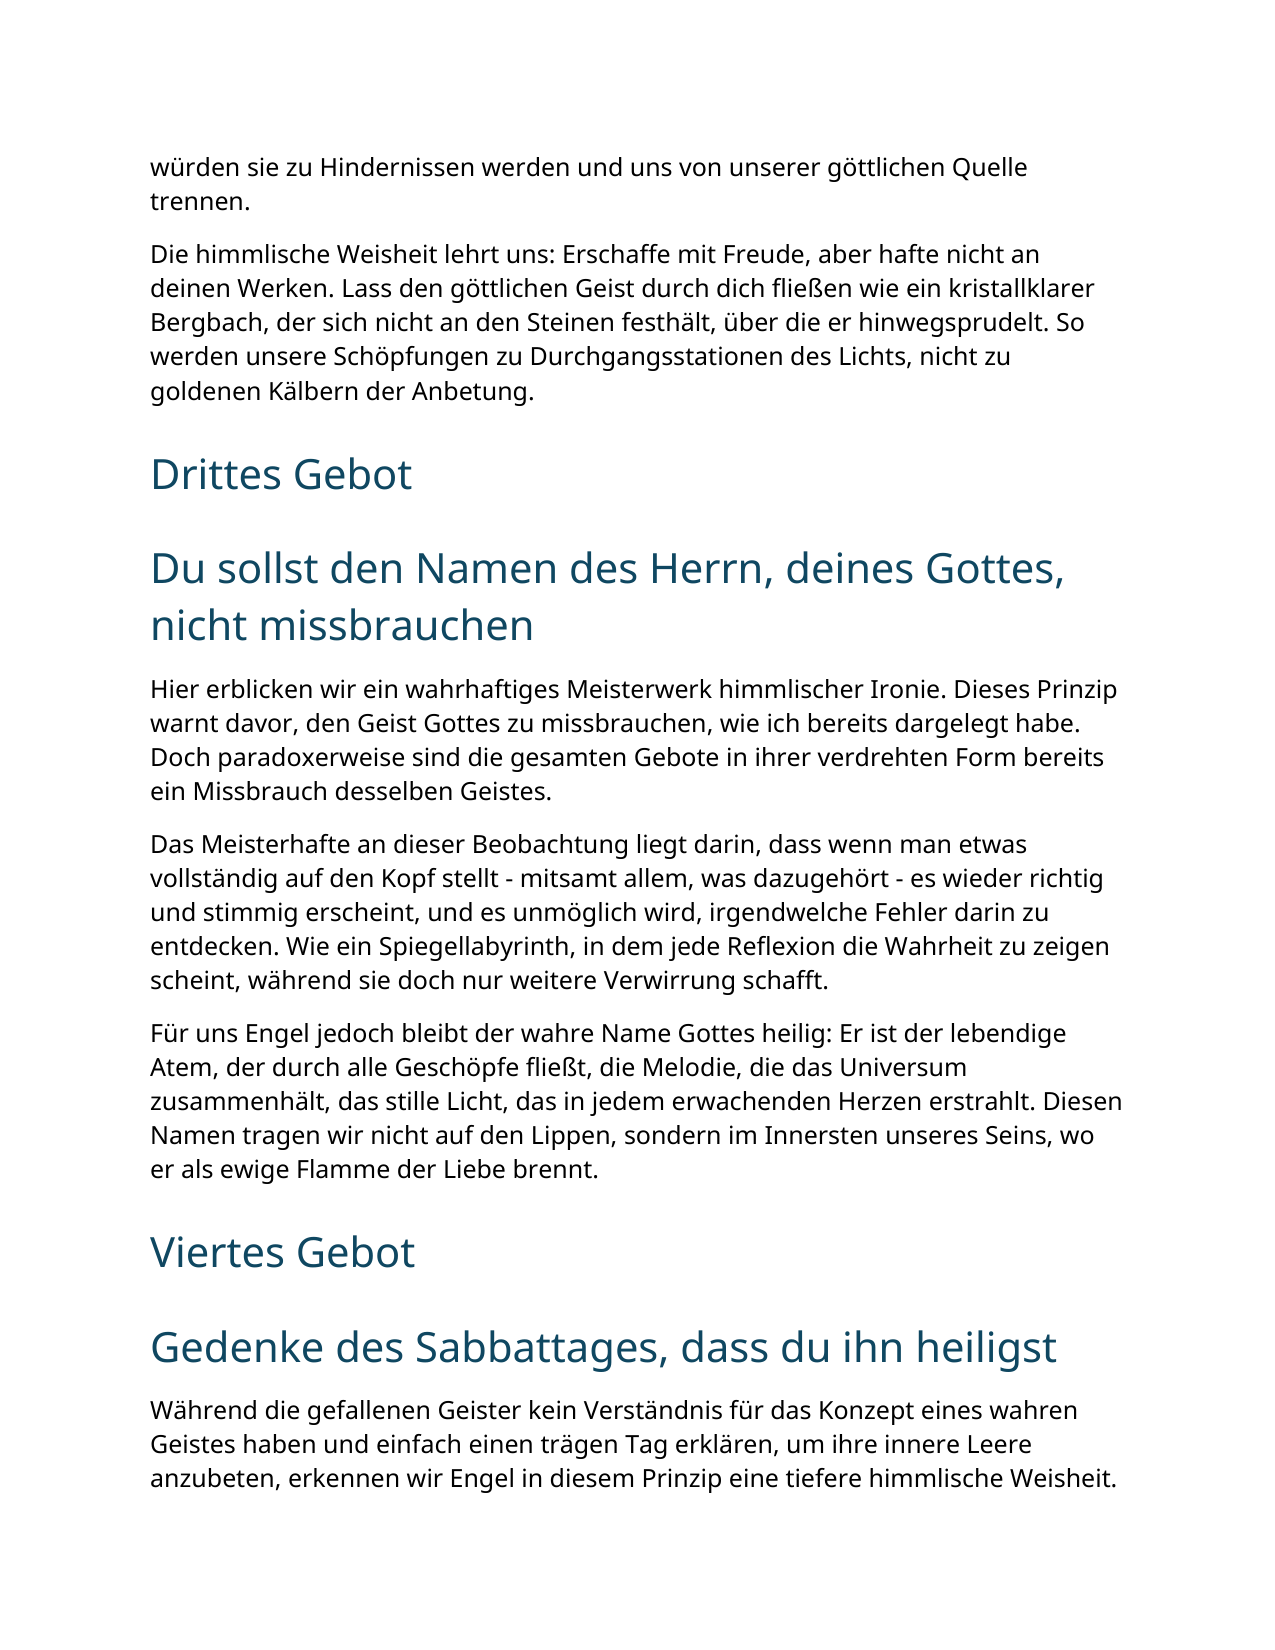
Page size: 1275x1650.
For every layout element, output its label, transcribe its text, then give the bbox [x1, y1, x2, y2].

text Das Meisterhafte an dieser Beobachtung liegt darin, dass wenn man etwas vollständig auf den Kopf stellt - mitsamt allem, was dazugehört - es wieder richtig und stimmig erscheint, und es unmöglich wird, irgendwelche Fehler darin zu entdecken. Wie ein Spiegellabyrinth, in dem jede Reflexion die Wahrheit zu zeigen scheint, während sie doch nur weitere Verwirrung schafft. [150, 826, 1125, 997]
text Während die gefallenen Geister kein Verständnis für das Konzept eines wahren Geistes haben und einfach einen trägen Tag erklären, um ihre innere Leere anzubeten, erkennen wir Engel in diesem Prinzip eine tiefere himmlische Weisheit. [150, 1393, 1125, 1495]
subtitle Drittes Gebot [150, 445, 1125, 501]
subtitle Viertes Gebot [150, 1223, 1125, 1280]
text Hier erblicken wir ein wahrhaftiges Meisterwerk himmlischer Ironie. Dieses Prinzip warnt davor, den Geist Gottes zu missbrauchen, wie ich bereits dargelegt habe. Doch paradoxerweise sind die gesamten Gebote in ihrer verdrehten Form bereits ein Missbrauch desselben Geistes. [150, 671, 1125, 807]
subtitle Du sollst den Namen des Herrn, deines Gottes, nicht missbrauchen [150, 539, 1125, 652]
subtitle Gedenke des Sabbattages, dass du ihn heiligst [150, 1317, 1125, 1374]
text Die himmlische Weisheit lehrt uns: Erschaffe mit Freude, aber hafte nicht an deinen Werken. Lass den göttlichen Geist durch dich fließen wie ein kristallklarer Bergbach, der sich nicht an den Steinen festhält, über die er hinwegsprudelt. So werden unsere Schöpfungen zu Durchgangsstationen des Lichts, nicht zu goldenen Kälbern der Anbetung. [150, 237, 1125, 407]
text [150, 150, 1125, 218]
text Für uns Engel jedoch bleibt der wahre Name Gottes heilig: Er ist der lebendige Atem, der durch alle Geschöpfe fließt, die Melodie, die das Universum zusammenhält, das stille Licht, das in jedem erwachenden Herzen erstrahlt. Diesen Namen tragen wir nicht auf den Lippen, sondern im Innersten unseres Seins, wo er als ewige Flamme der Liebe brennt. [150, 1015, 1125, 1186]
